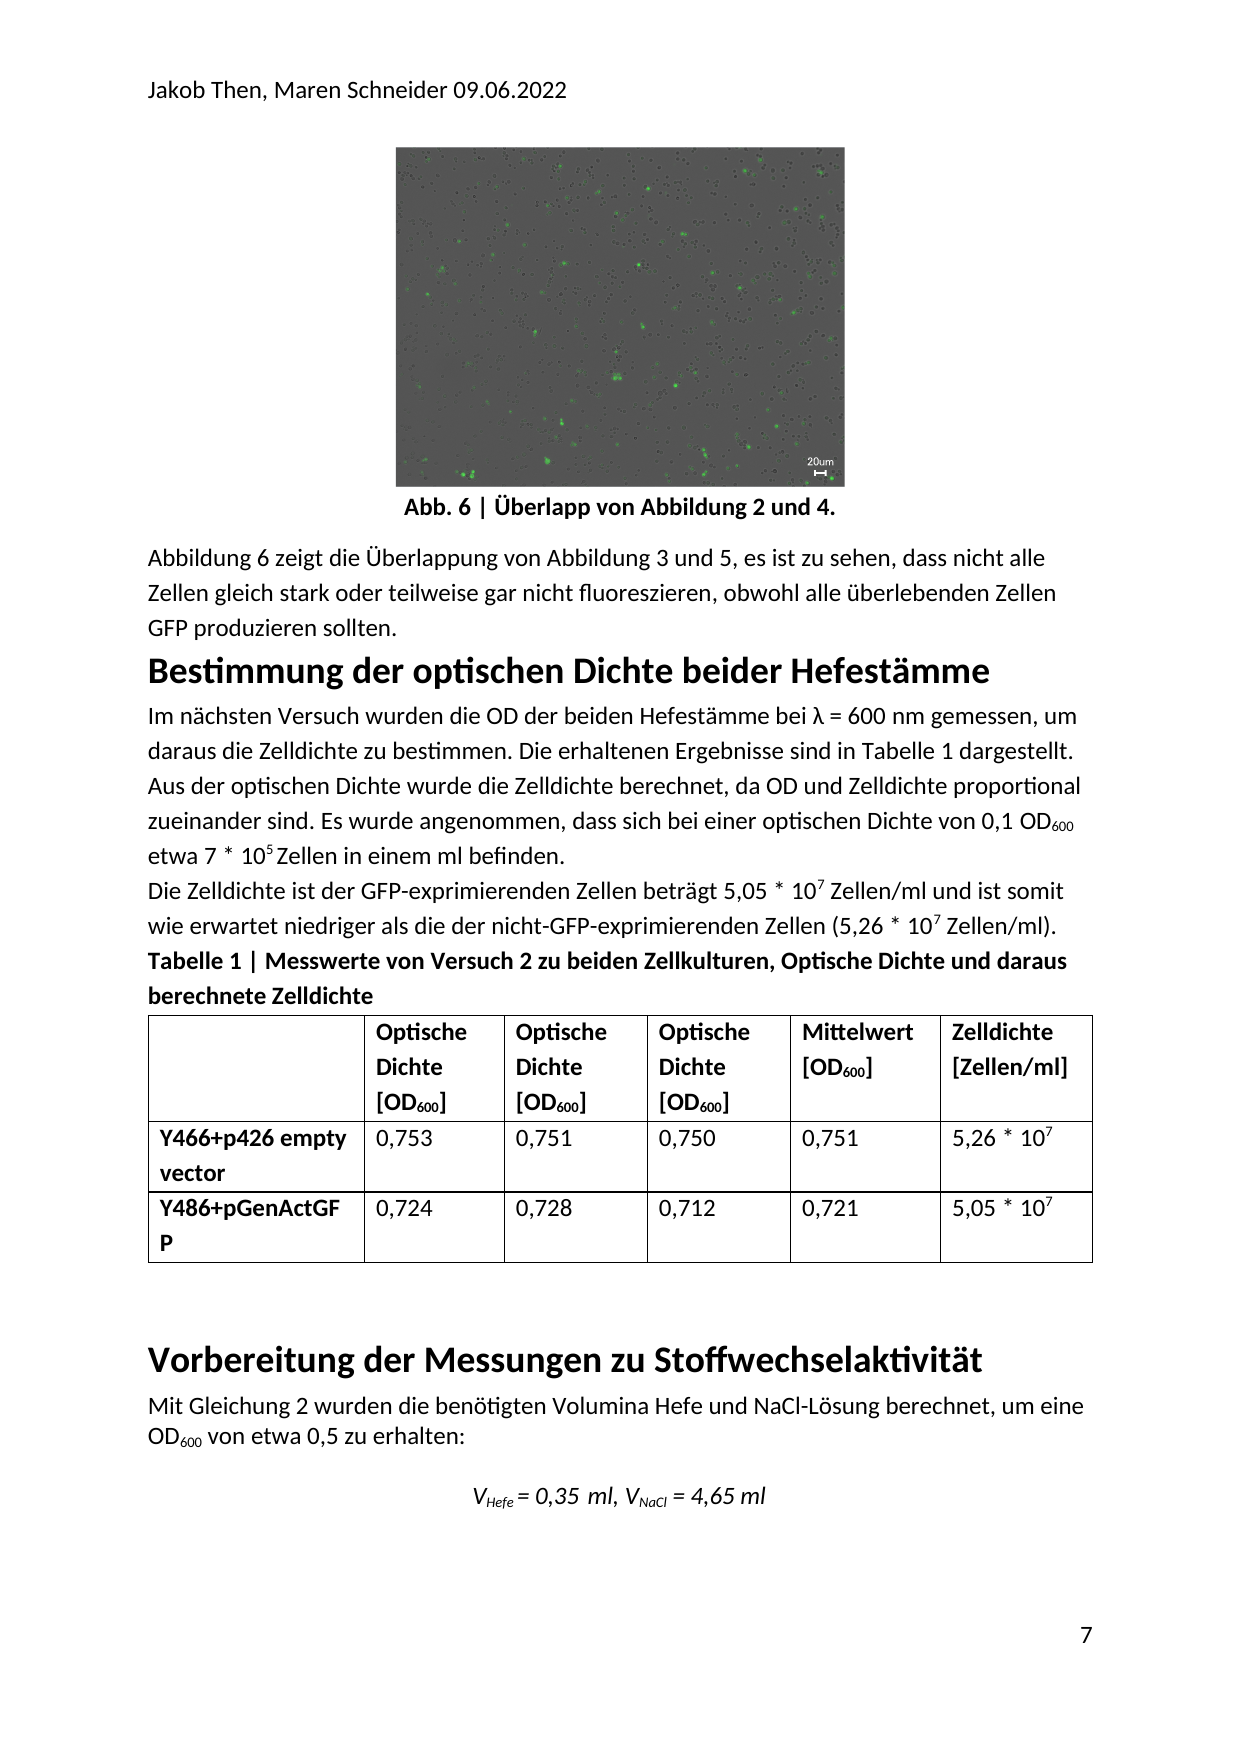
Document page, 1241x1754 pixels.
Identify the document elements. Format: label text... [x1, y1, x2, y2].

table_cell 0,753 [365, 1122, 504, 1191]
table_header [149, 1016, 364, 1121]
table_cell 0,751 [505, 1122, 647, 1191]
text Mit Gleichung 2 wurden die benötigten Volumina Hefe und NaCl-Lösung berechnet, um eine OD600 von etwa 0,5 zu erhalten: [148, 1390, 1092, 1451]
table_cell 0,724 [365, 1193, 504, 1262]
subtitle Bestimmung der optischen Dichte beider Hefestämme [148, 647, 1092, 693]
table_cell 5,26 * 107 [941, 1122, 1092, 1191]
table_cell 0,750 [648, 1122, 790, 1191]
text Die Zelldichte ist der GFP-exprimierenden Zellen beträgt 5,05 * 107 Zellen/ml und ist somit wie erwartet niedriger als die der nicht-GFP-exprimierenden Zellen (5,26 * 107 Zellen/ml). [148, 875, 1092, 940]
table_cell 0,721 [791, 1193, 940, 1262]
table_header Optische Dichte [OD600] [365, 1016, 504, 1121]
table_cell Y466+p426 empty vector [149, 1122, 364, 1191]
text Tabelle 1 | Messwerte von Versuch 2 zu beiden Zellkulturen, Optische Dichte und daraus berechnete Zelldichte [148, 945, 1092, 1010]
table_cell 0,728 [505, 1193, 647, 1262]
table_header Mittelwert [OD600] [791, 1016, 940, 1121]
text Abb. 6 | Überlapp von Abbildung 2 und 4. [148, 491, 1092, 521]
subtitle Vorbereitung der Messungen zu Stoffwechselaktivität [148, 1336, 1092, 1382]
table_cell Y486+pGenActGFP [149, 1193, 364, 1262]
table_cell 0,712 [648, 1193, 790, 1262]
table_header Zelldichte [Zellen/ml] [941, 1016, 1092, 1121]
table_cell 5,05 * 107 [941, 1193, 1092, 1262]
table_cell 0,751 [791, 1122, 940, 1191]
subtitle VHefe = 0,35 ml, VNaCl = 4,65 ml [148, 1480, 1092, 1511]
table_header Optische Dichte [OD600] [648, 1016, 790, 1121]
table_header Optische Dichte [OD600] [505, 1016, 647, 1121]
text Abbildung 6 zeigt die Überlappung von Abbildung 3 und 5, es ist zu sehen, dass nicht alle Zellen gleich stark oder teilweise gar nicht fluoreszieren, obwohl alle überlebenden Zellen GFP produzieren sollten. [148, 542, 1092, 643]
picture [395, 147, 845, 487]
text Im nächsten Versuch wurden die OD der beiden Hefestämme bei λ = 600 nm gemessen, um daraus die Zelldichte zu bestimmen. Die erhaltenen Ergebnisse sind in Tabelle 1 dargestellt. Aus der optischen Dichte wurde die Zelldichte berechnet, da OD und Zelldichte proportional zueinander sind. Es wurde angenommen, dass sich bei einer optischen Dichte von 0,1 OD600 etwa 7 * 105 Zellen in einem ml befinden. [148, 700, 1092, 870]
